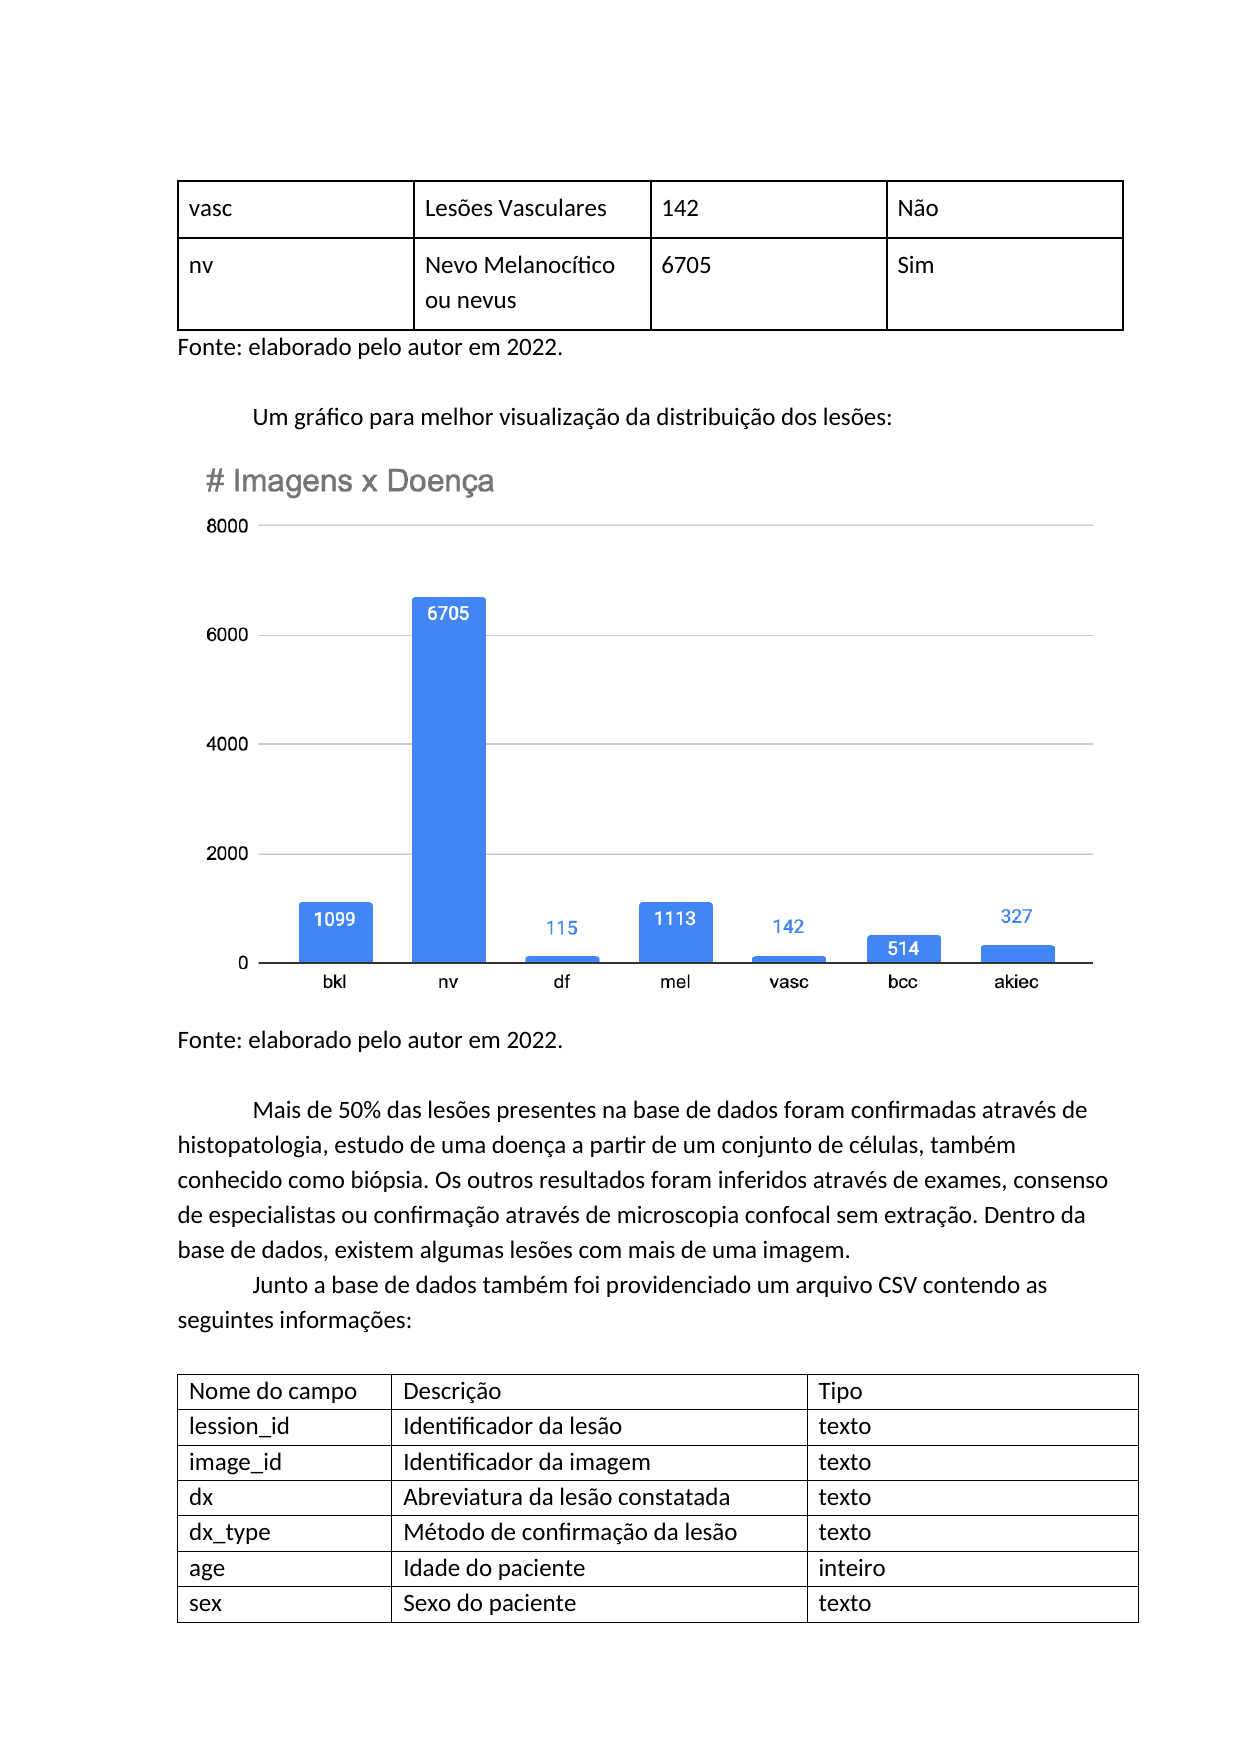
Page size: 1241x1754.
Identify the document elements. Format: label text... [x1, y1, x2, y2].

table_cell sex [178, 1587, 391, 1622]
table_cell Método de confirmação da lesão [392, 1516, 807, 1551]
table_cell texto [808, 1481, 1138, 1515]
picture [177, 436, 1122, 1020]
table_cell texto [808, 1410, 1138, 1444]
table_cell dx [178, 1481, 391, 1515]
text Fonte: elaborado pelo autor em 2022. [177, 331, 1122, 362]
table_cell image_id [178, 1446, 391, 1480]
table_cell inteiro [808, 1552, 1138, 1586]
table_cell Lesões Vasculares [415, 182, 650, 237]
table_cell Abreviatura da lesão constatada [392, 1481, 807, 1515]
table_cell texto [808, 1446, 1138, 1480]
table_cell dx_type [178, 1516, 391, 1551]
text Fonte: elaborado pelo autor em 2022. [177, 1024, 1122, 1054]
text Mais de 50% das lesões presentes na base de dados foram confirmadas através de histopatologia, estudo de uma doença a partir de um conjunto de células, também conhecido como biópsia. Os outros resultados foram inferidos através de exames, consenso de especialistas ou confirmação através de microscopia confocal sem extração. Dentro da base de dados, existem algumas lesões com mais de uma imagem. [177, 1094, 1122, 1264]
table_header Nome do campo [178, 1375, 391, 1409]
table_cell Nevo Melanocítico ou nevus [415, 239, 650, 329]
table_cell Identificador da lesão [392, 1410, 807, 1444]
table_cell texto [808, 1587, 1138, 1622]
table_cell Identificador da imagem [392, 1446, 807, 1480]
text Um gráfico para melhor visualização da distribuição dos lesões: [177, 401, 1122, 432]
table_cell Sexo do paciente [392, 1587, 807, 1622]
table_header Tipo [808, 1375, 1138, 1409]
text Junto a base de dados também foi providenciado um arquivo CSV contendo as seguintes informações: [177, 1269, 1122, 1334]
table_cell nv [179, 239, 413, 329]
table_cell age [178, 1552, 391, 1586]
table_cell Sim [888, 239, 1122, 329]
table_cell 142 [652, 182, 886, 237]
table_cell texto [808, 1516, 1138, 1551]
table_cell lession_id [178, 1410, 391, 1444]
table_cell vasc [179, 182, 413, 237]
table_header Descrição [392, 1375, 807, 1409]
table_cell Idade do paciente [392, 1552, 807, 1586]
table_cell Não [888, 182, 1122, 237]
table_cell 6705 [652, 239, 886, 329]
